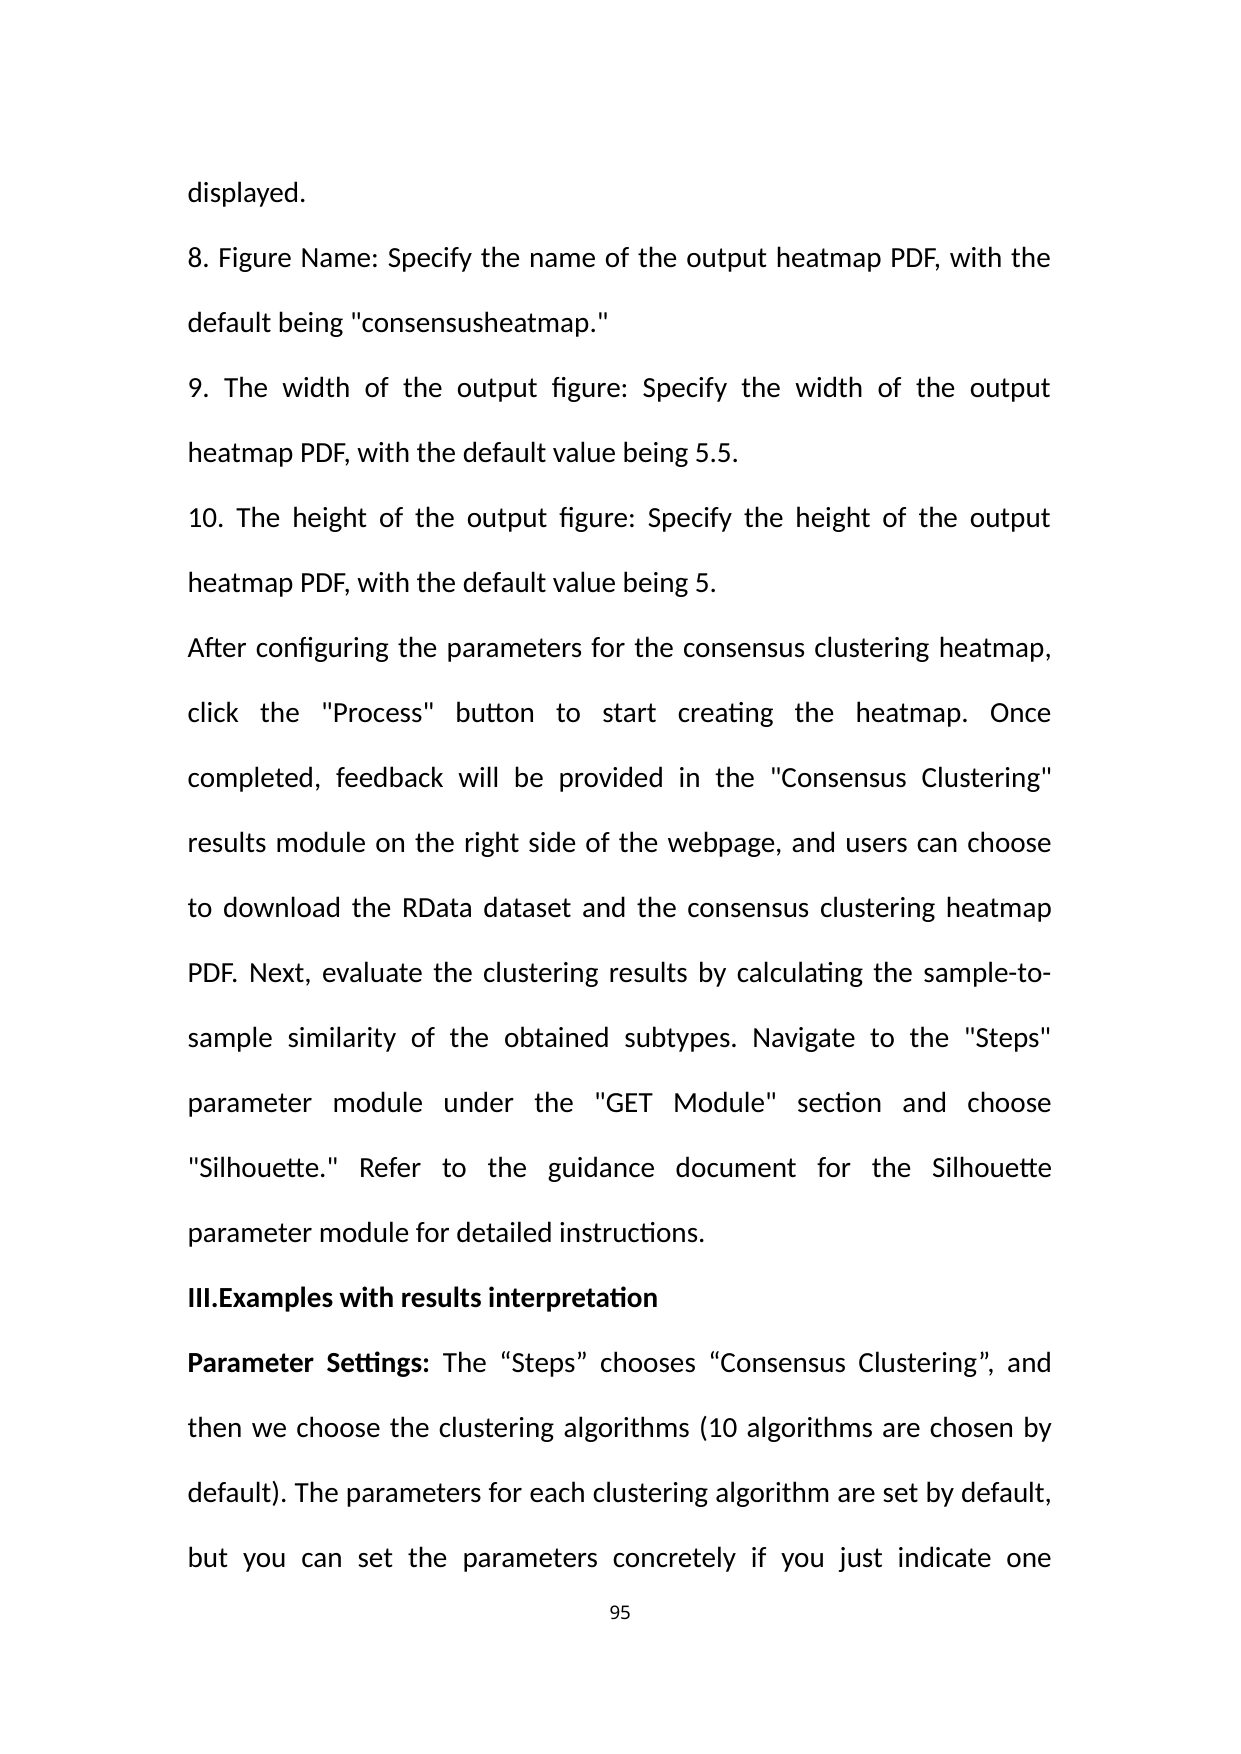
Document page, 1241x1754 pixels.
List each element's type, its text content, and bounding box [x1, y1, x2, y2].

subtitle III.Examples with results interpretation [187, 1265, 1053, 1330]
text 9. The width of the output figure: Specify the width of the output heatmap PDF, with the default value being 5.5. [187, 355, 1053, 485]
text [187, 1330, 1053, 1590]
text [187, 160, 1053, 225]
text 8. Figure Name: Specify the name of the output heatmap PDF, with the default being "consensusheatmap." [187, 225, 1053, 355]
text 10. The height of the output figure: Specify the height of the output heatmap PDF, with the default value being 5. [187, 485, 1053, 615]
text After configuring the parameters for the consensus clustering heatmap, click the "Process" button to start creating the heatmap. Once completed, feedback will be provided in the "Consensus Clustering" results module on the right side of the webpage, and users can choose to download the RData dataset and the consensus clustering heatmap PDF. Next, evaluate the clustering results by calculating the sample-to-sample similarity of the obtained subtypes. Navigate to the "Steps" parameter module under the "GET Module" section and choose "Silhouette." Refer to the guidance document for the Silhouette parameter module for detailed instructions. [187, 615, 1053, 1265]
